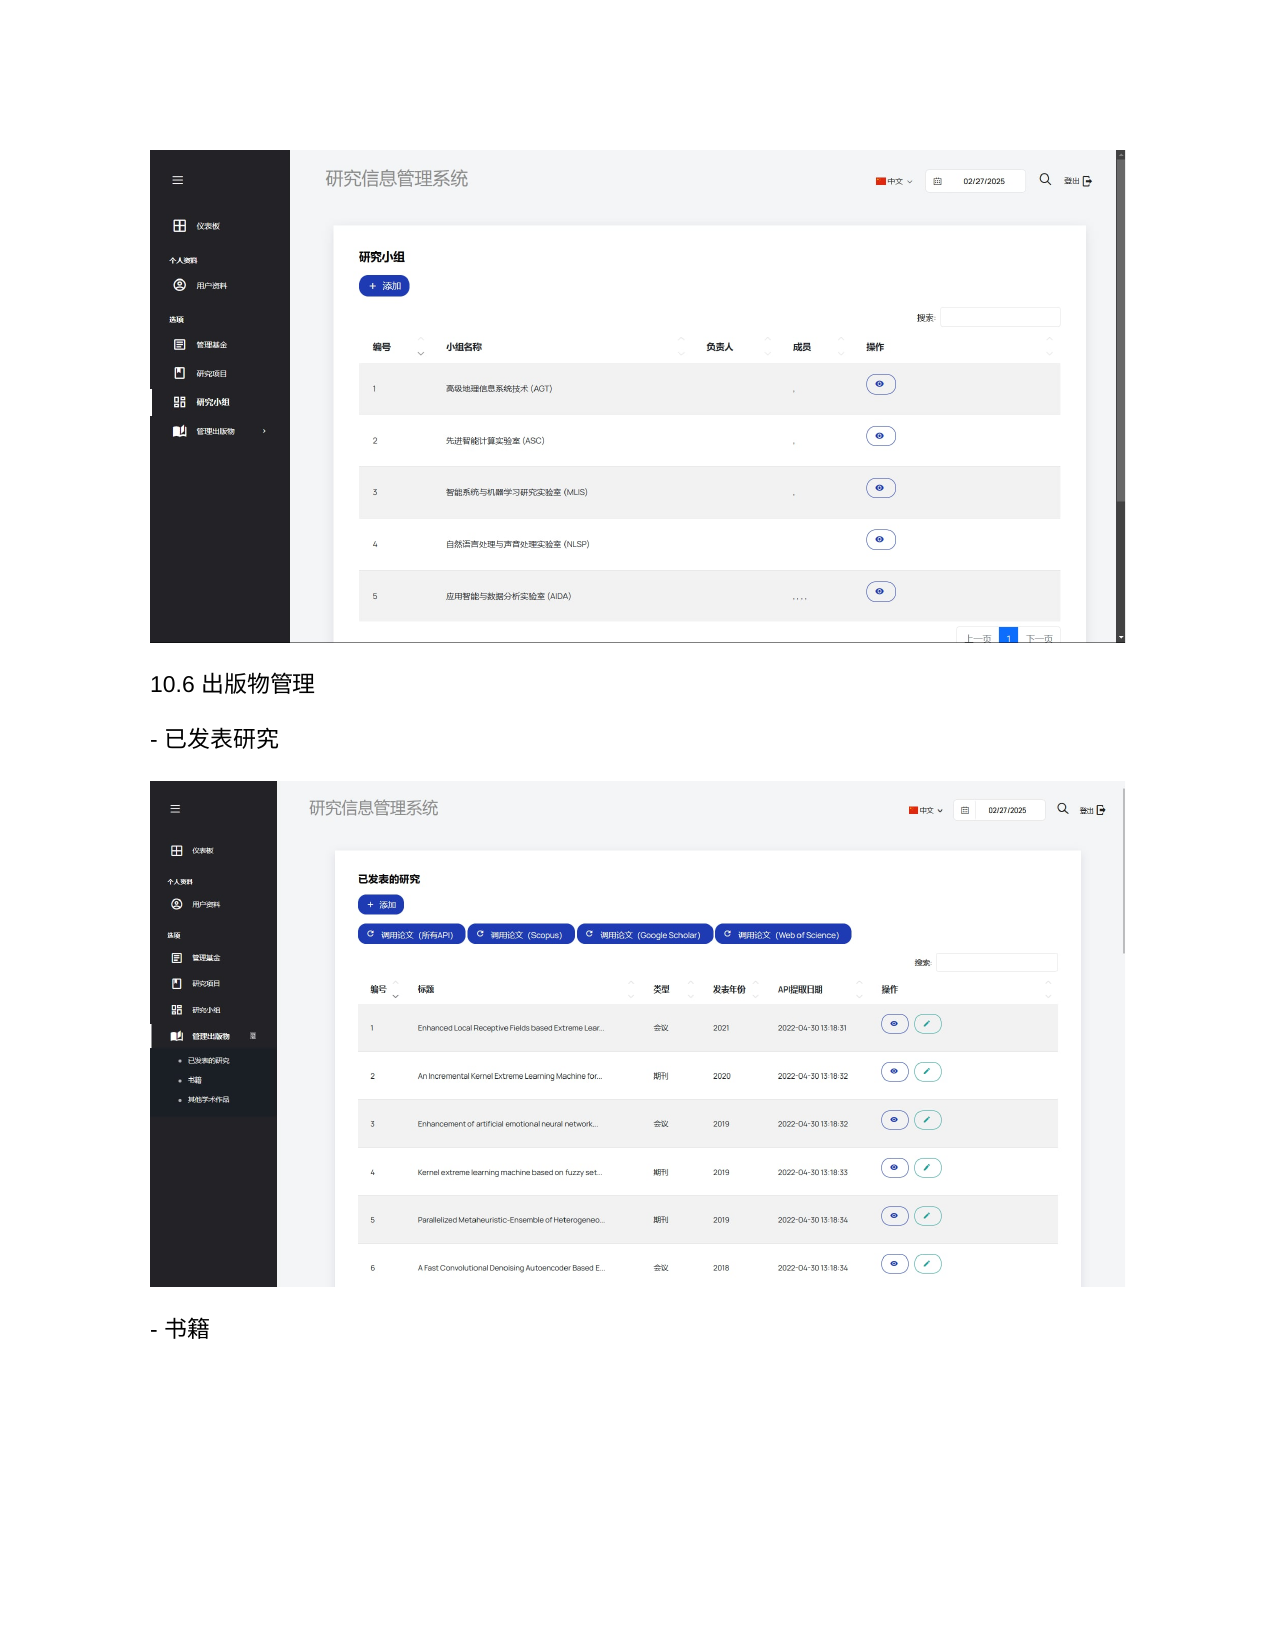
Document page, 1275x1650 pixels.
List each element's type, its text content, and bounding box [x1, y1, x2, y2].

text - 书籍 [150, 1316, 1125, 1342]
text 10.6 出版物管理 [150, 671, 1125, 697]
text - 已发表研究 [150, 726, 1125, 753]
picture [150, 781, 1125, 1287]
picture [150, 150, 1125, 643]
